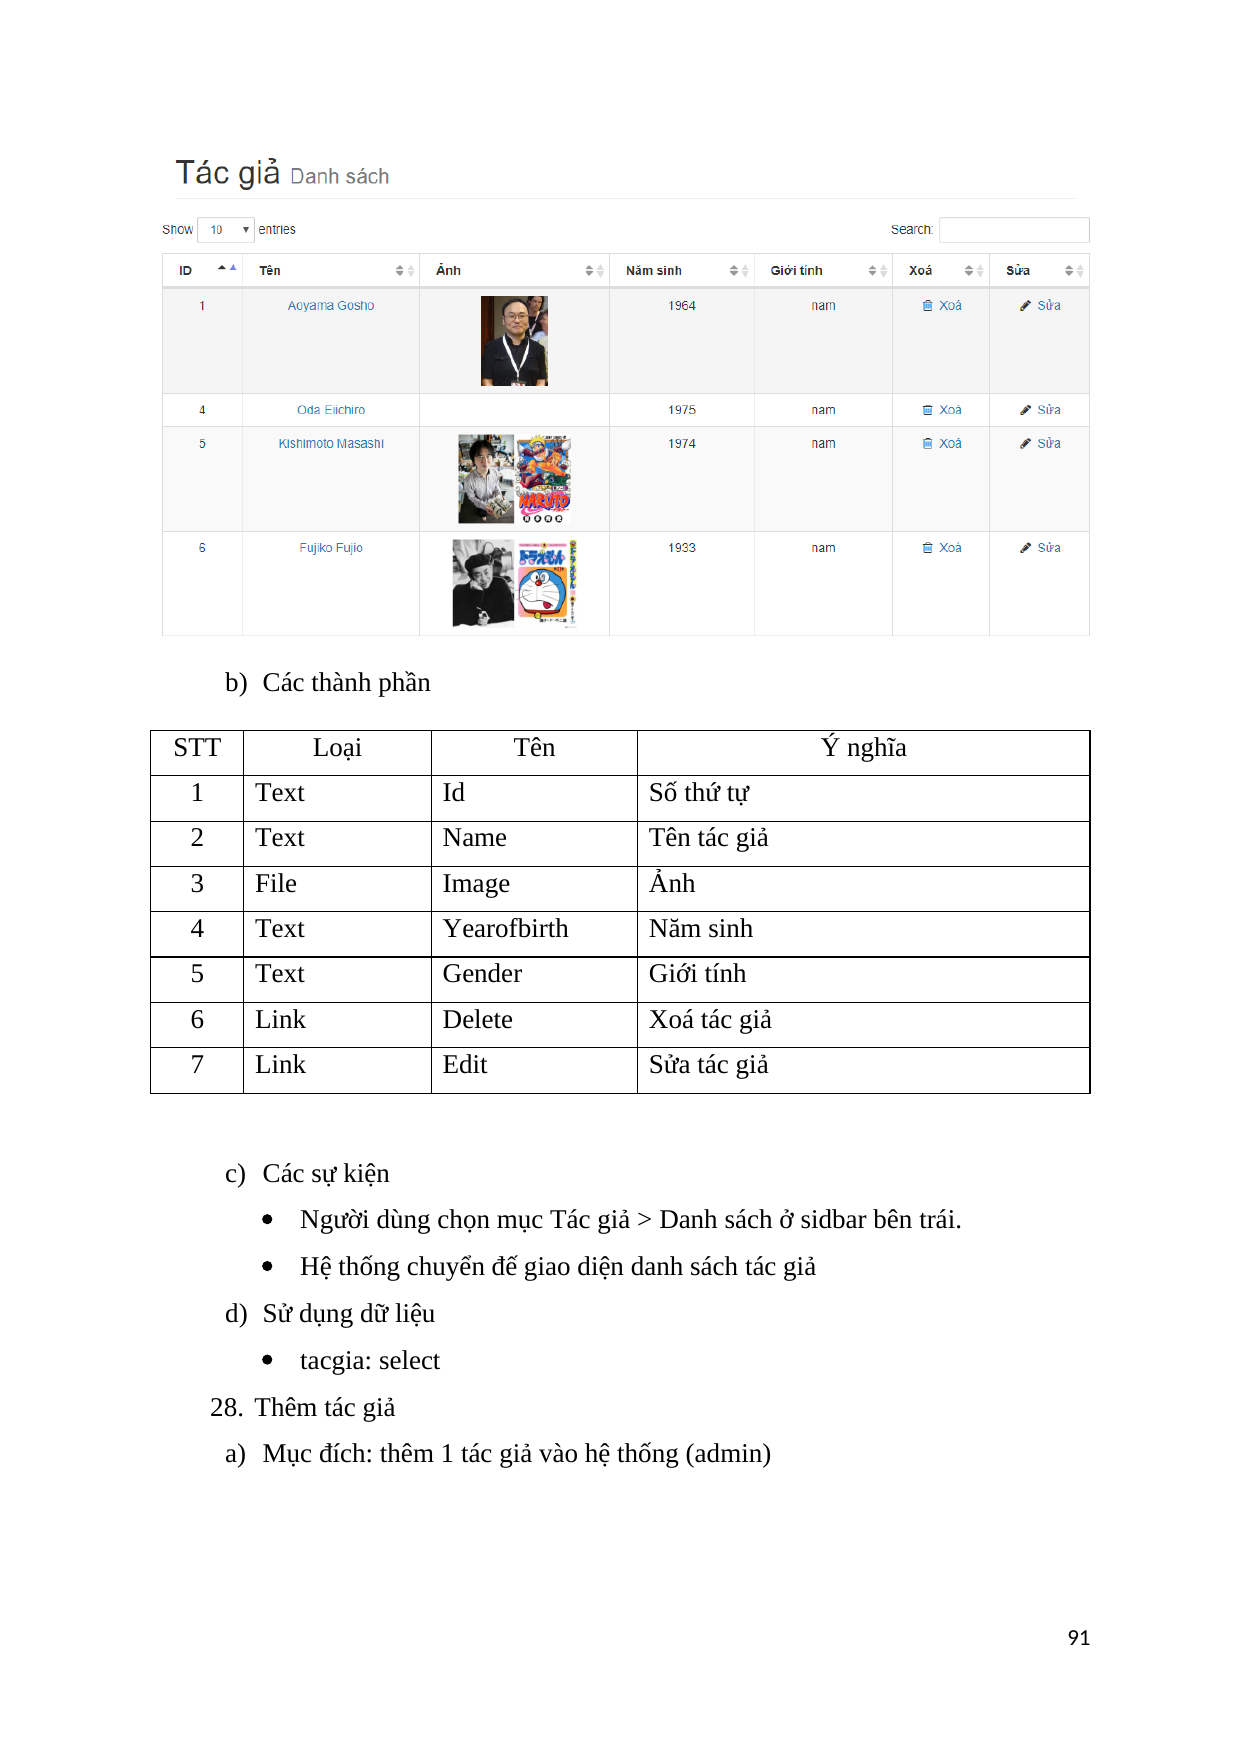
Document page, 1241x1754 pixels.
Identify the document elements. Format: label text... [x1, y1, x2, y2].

table_cell Text [244, 822, 431, 866]
table_cell Xoá tác giả [638, 1003, 1089, 1047]
table_cell Id [432, 776, 637, 821]
picture [150, 150, 1091, 636]
table_cell Link [244, 1003, 431, 1047]
list Người dùng chọn mục Tác giả > Danh sách ở sidbar bên trái. [262, 1203, 1090, 1235]
table_cell File [244, 867, 431, 911]
table_cell Tên tác giả [638, 822, 1089, 866]
table_cell 4 [151, 912, 243, 956]
list Sử dụng dữ liệu [225, 1297, 1090, 1328]
table_header Tên [432, 731, 637, 775]
table_cell 1 [151, 776, 243, 821]
table_header STT [151, 731, 243, 775]
table_cell Delete [432, 1003, 637, 1047]
table_cell 2 [151, 822, 243, 866]
table_cell Text [244, 958, 431, 1002]
table_header Loại [244, 731, 431, 775]
list tacgia: select [262, 1344, 1090, 1375]
table_cell Edit [432, 1048, 637, 1092]
table_cell Giới tính [638, 958, 1089, 1002]
table_cell Yearofbirth [432, 912, 637, 956]
list Mục đích: thêm 1 tác giả vào hệ thống (admin) [225, 1437, 1090, 1468]
table_cell 6 [151, 1003, 243, 1047]
table_header Ý nghĩa [638, 731, 1089, 775]
table_cell 3 [151, 867, 243, 911]
table_cell Text [244, 912, 431, 956]
table_cell 7 [151, 1048, 243, 1092]
table_cell Name [432, 822, 637, 866]
table_cell Text [244, 776, 431, 821]
table_cell 5 [151, 958, 243, 1002]
table_cell Gender [432, 958, 637, 1002]
table_cell Số thứ tự [638, 776, 1089, 821]
table_cell Ảnh [638, 867, 1089, 911]
table_cell Năm sinh [638, 912, 1089, 956]
table_cell Sửa tác giả [638, 1048, 1089, 1092]
table_cell Image [432, 867, 637, 911]
list Các sự kiện [225, 1157, 1090, 1188]
list Các thành phần [225, 667, 1090, 698]
list Hệ thống chuyển đế giao diện danh sách tác giả [262, 1250, 1090, 1282]
list Thêm tác giả [210, 1391, 1090, 1422]
table_cell Link [244, 1048, 431, 1092]
